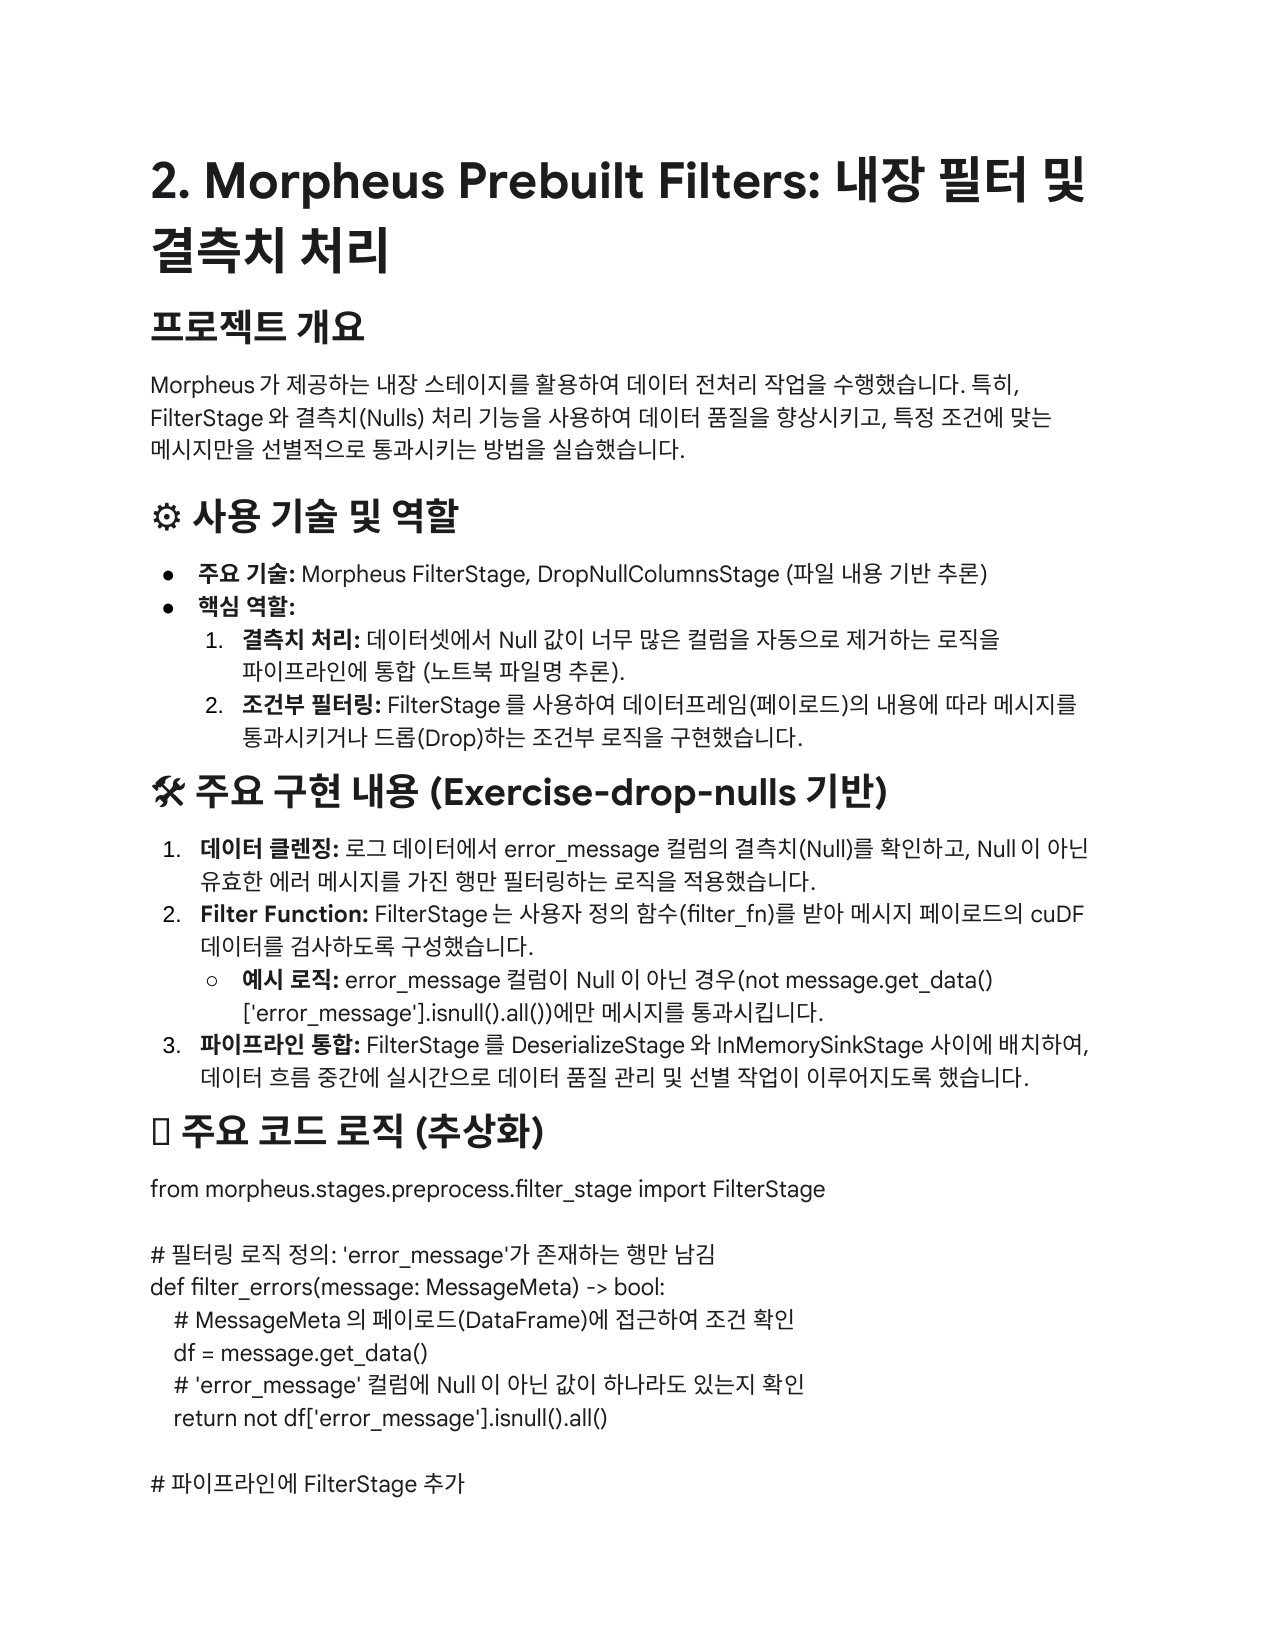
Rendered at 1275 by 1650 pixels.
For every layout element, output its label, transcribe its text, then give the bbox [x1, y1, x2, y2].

subtitle ⚙️ 사용 기술 및 역할 [150, 494, 1125, 541]
list 예시 로직: error_message 컬럼이 Null이 아닌 경우(not message.get_data()['error_message'].isnull().all())에만 메시지를 통과시킵니다. [205, 966, 1125, 1027]
list 파이프라인 통합: FilterStage를 DeserializeStage와 InMemorySinkStage 사이에 배치하여, 데이터 흐름 중간에 실시간으로 데이터 품질 관리 및 선별 작업이 이루어지도록 했습니다. [162, 1031, 1125, 1093]
list 핵심 역할: [161, 593, 1125, 622]
subtitle 2. Morpheus Prebuilt Filters: 내장 필터 및 결측치 처리 [150, 150, 1125, 284]
list 결측치 처리: 데이터셋에서 Null 값이 너무 많은 컬럼을 자동으로 제거하는 로직을 파이프라인에 통합 (노트북 파일명 추론). [205, 626, 1125, 687]
list 조건부 필터링: FilterStage를 사용하여 데이터프레임(페이로드)의 내용에 따라 메시지를 통과시키거나 드롭(Drop)하는 조건부 로직을 구현했습니다. [205, 691, 1125, 753]
list 데이터 클렌징: 로그 데이터에서 error_message 컬럼의 결측치(Null)를 확인하고, Null이 아닌 유효한 에러 메시지를 가진 행만 필터링하는 로직을 적용했습니다. [162, 835, 1125, 897]
subtitle 🛠️ 주요 구현 내용 (Exercise-drop-nulls 기반) [150, 769, 1125, 816]
subtitle 프로젝트 개요 [150, 305, 1125, 352]
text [150, 1175, 1125, 1498]
list 주요 기술: Morpheus FilterStage, DropNullColumnsStage (파일 내용 기반 추론) [161, 560, 1125, 589]
list Filter Function: FilterStage는 사용자 정의 함수(filter_fn)를 받아 메시지 페이로드의 cuDF 데이터를 검사하도록 구성했습니다. [162, 901, 1125, 962]
text Morpheus가 제공하는 내장 스테이지를 활용하여 데이터 전처리 작업을 수행했습니다. 특히, FilterStage와 결측치(Nulls) 처리 기능을 사용하여 데이터 품질을 향상시키고, 특정 조건에 맞는 메시지만을 선별적으로 통과시키는 방법을 실습했습니다. [150, 371, 1125, 465]
subtitle 📌 주요 코드 로직 (추상화) [150, 1109, 1125, 1156]
